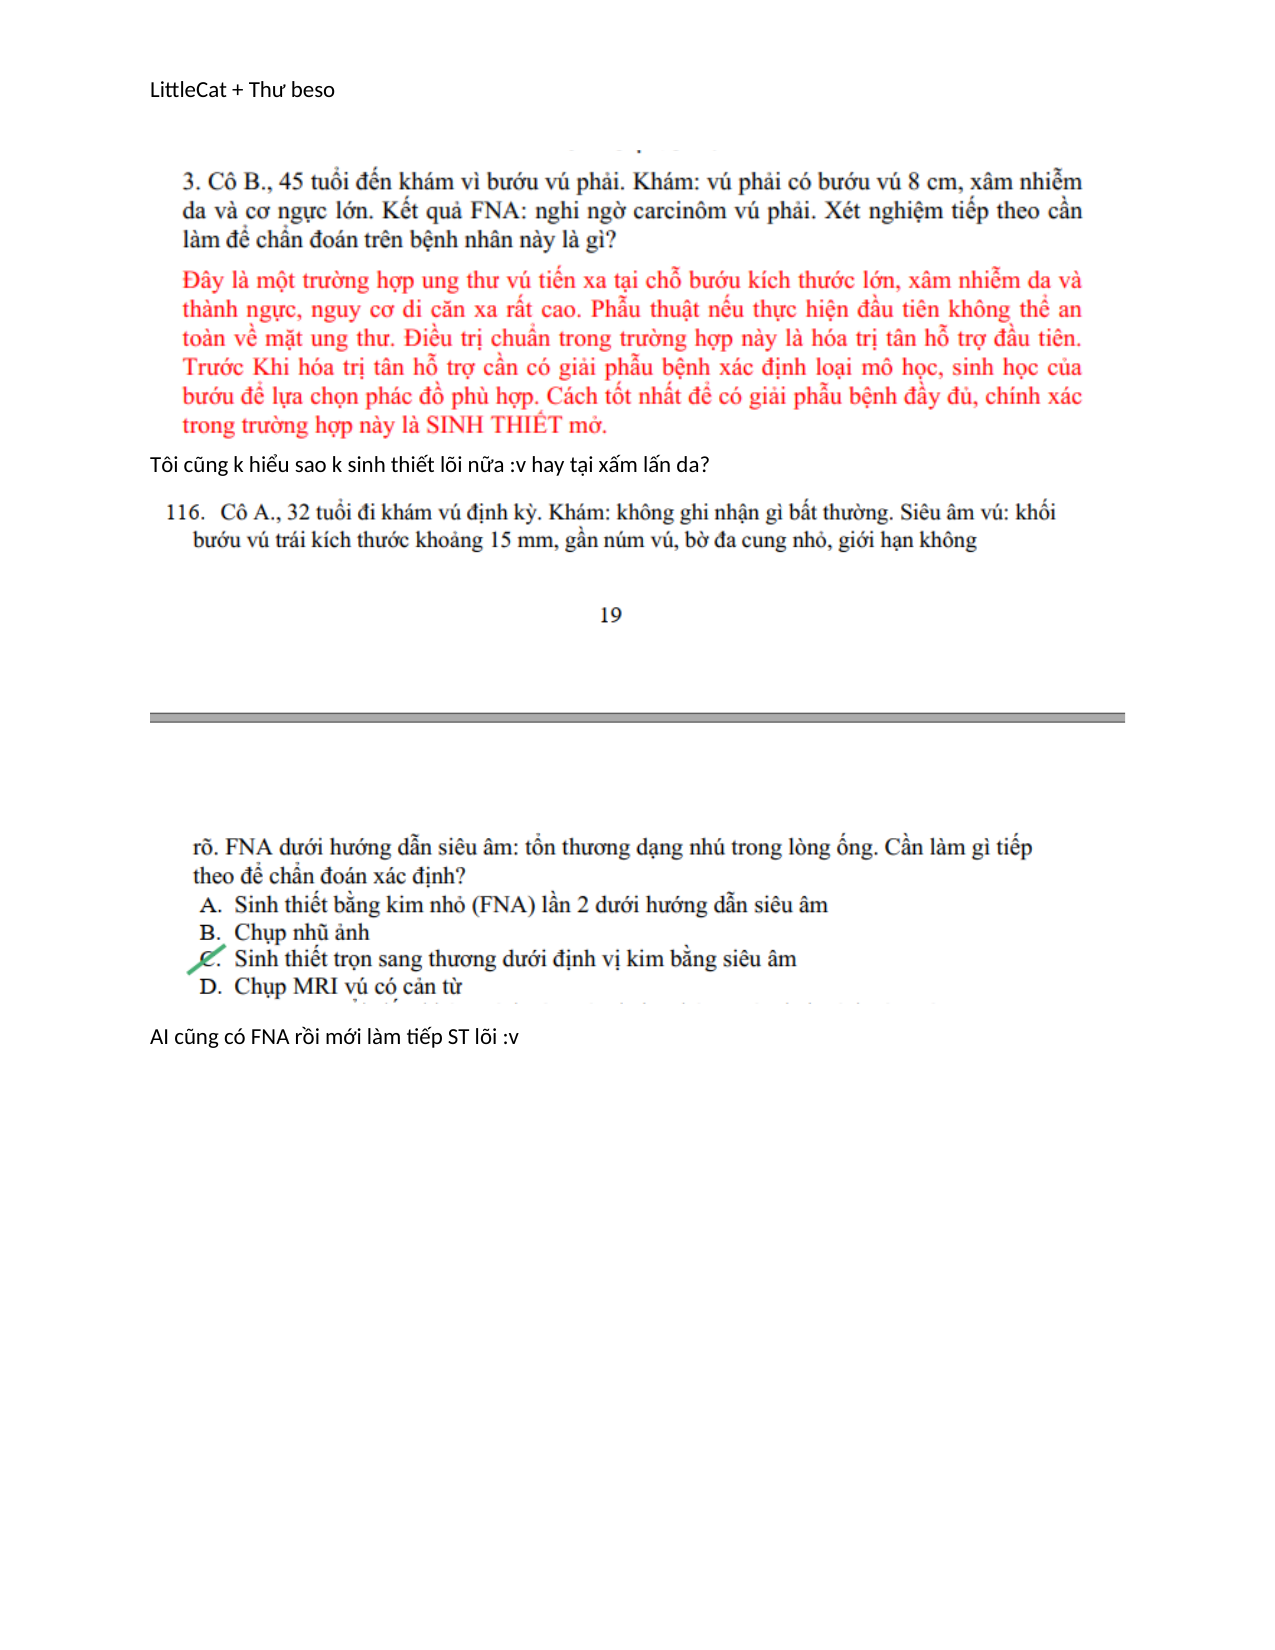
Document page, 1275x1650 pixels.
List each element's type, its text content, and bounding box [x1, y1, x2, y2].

text Y15L1Key: Tôi cũng k hiểu sao k sinh thiết lõi nữa :v hay tại xấm lấn da? [150, 449, 1125, 478]
picture [150, 497, 1125, 1004]
text AI cũng có FNA rồi mới làm tiếp ST lõi :v [150, 1022, 1125, 1050]
picture [150, 150, 1125, 449]
